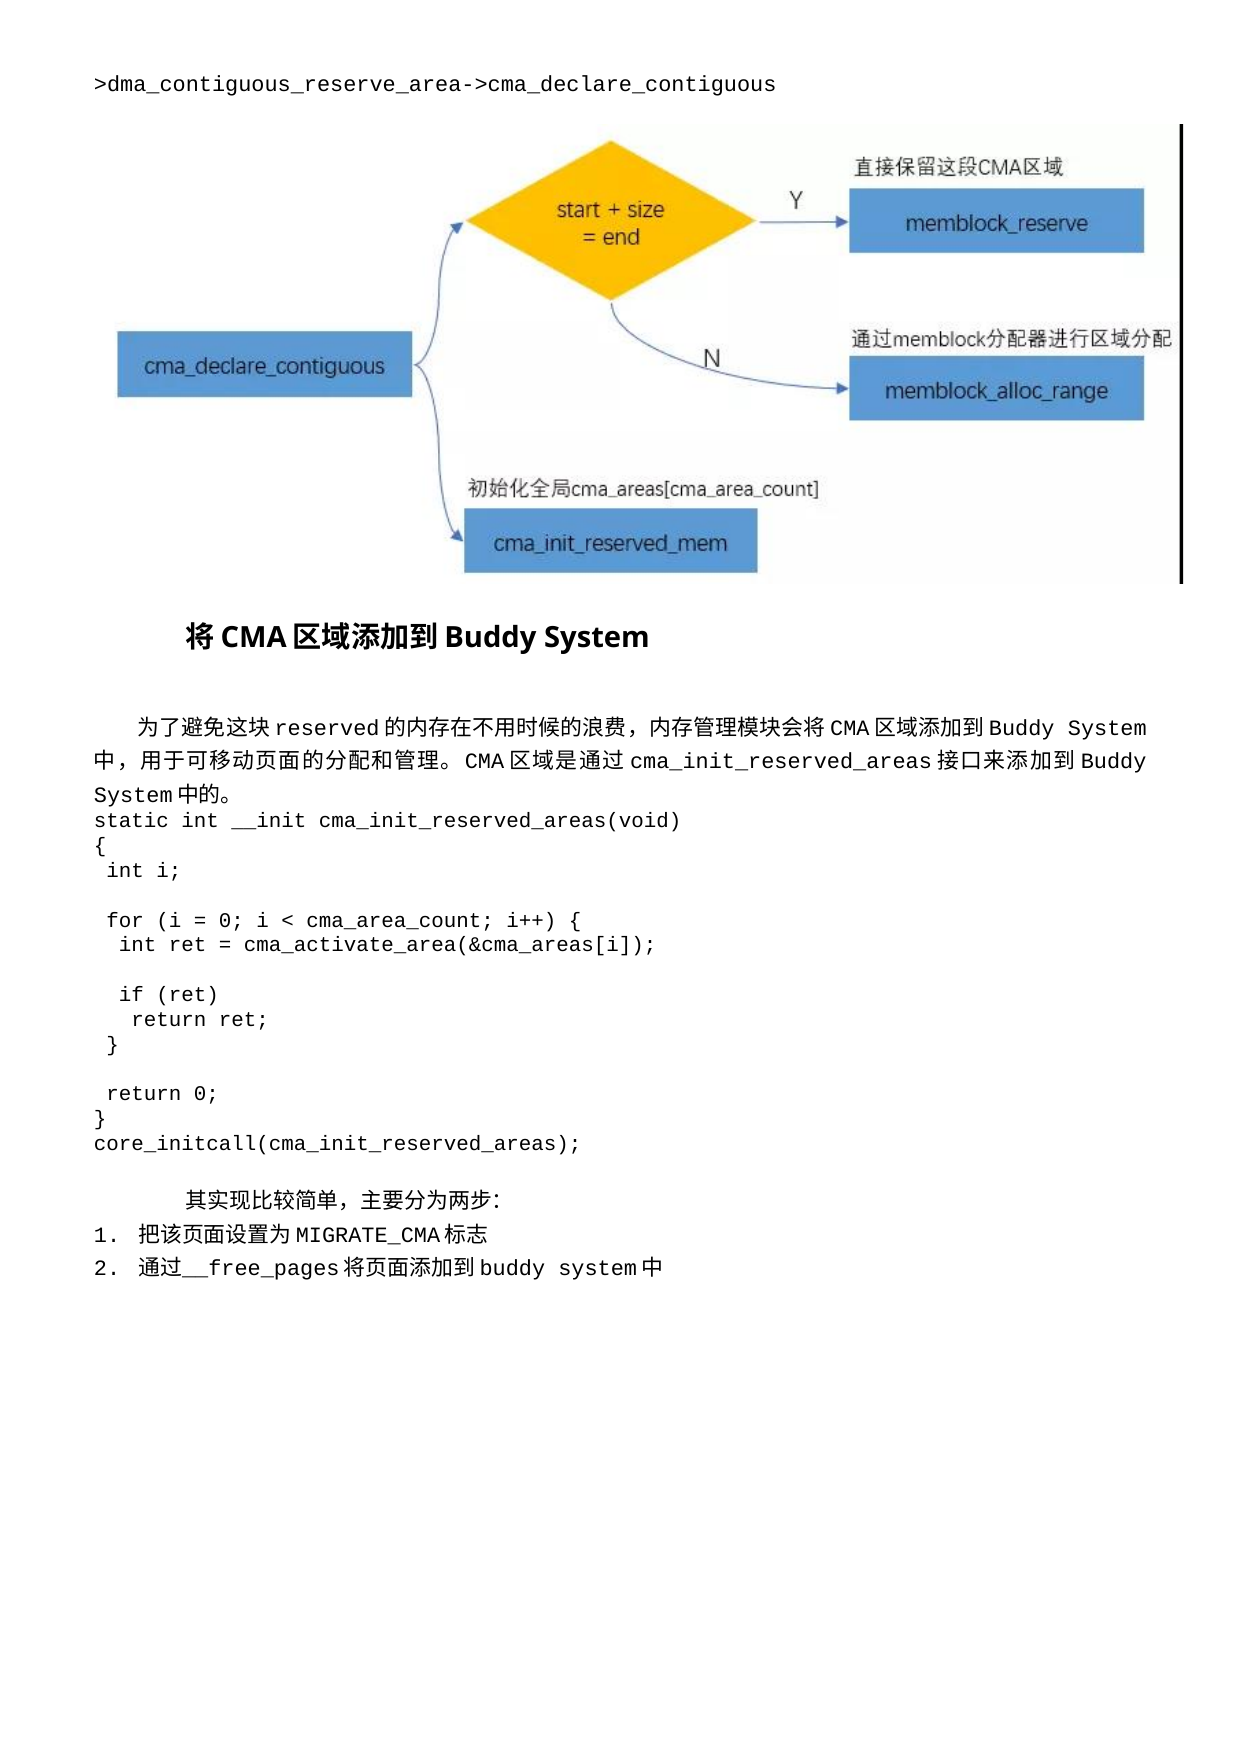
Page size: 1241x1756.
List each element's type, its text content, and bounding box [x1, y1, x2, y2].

subtitle 将CMA区域添加到Buddy System [94, 614, 1146, 656]
picture [93, 124, 1184, 584]
text 为了避免这块reserved的内存在不用时候的浪费，内存管理模块会将CMA区域添加到Buddy System中，用于可移动页面的分配和管理。CMA区域是通过cma_init_reserved_areas接口来添加到Buddy System中的。 [94, 710, 1146, 809]
list 通过__free_pages将页面添加到buddy system中 [94, 1250, 1146, 1282]
list static int __init cma_init_reserved_areas(void) { int i; for (i = 0; i < cma_area_count; i++) { int ret = cma_activate_area(&cma_areas[i]); if (ret) return ret; } return 0; } core_initcall(cma_init_reserved_areas); [94, 811, 1146, 1156]
list 把该页面设置为MIGRATE_CMA标志 [94, 1217, 1146, 1249]
text 其实现比较简单，主要分为两步： [94, 1183, 1146, 1215]
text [94, 73, 1146, 98]
